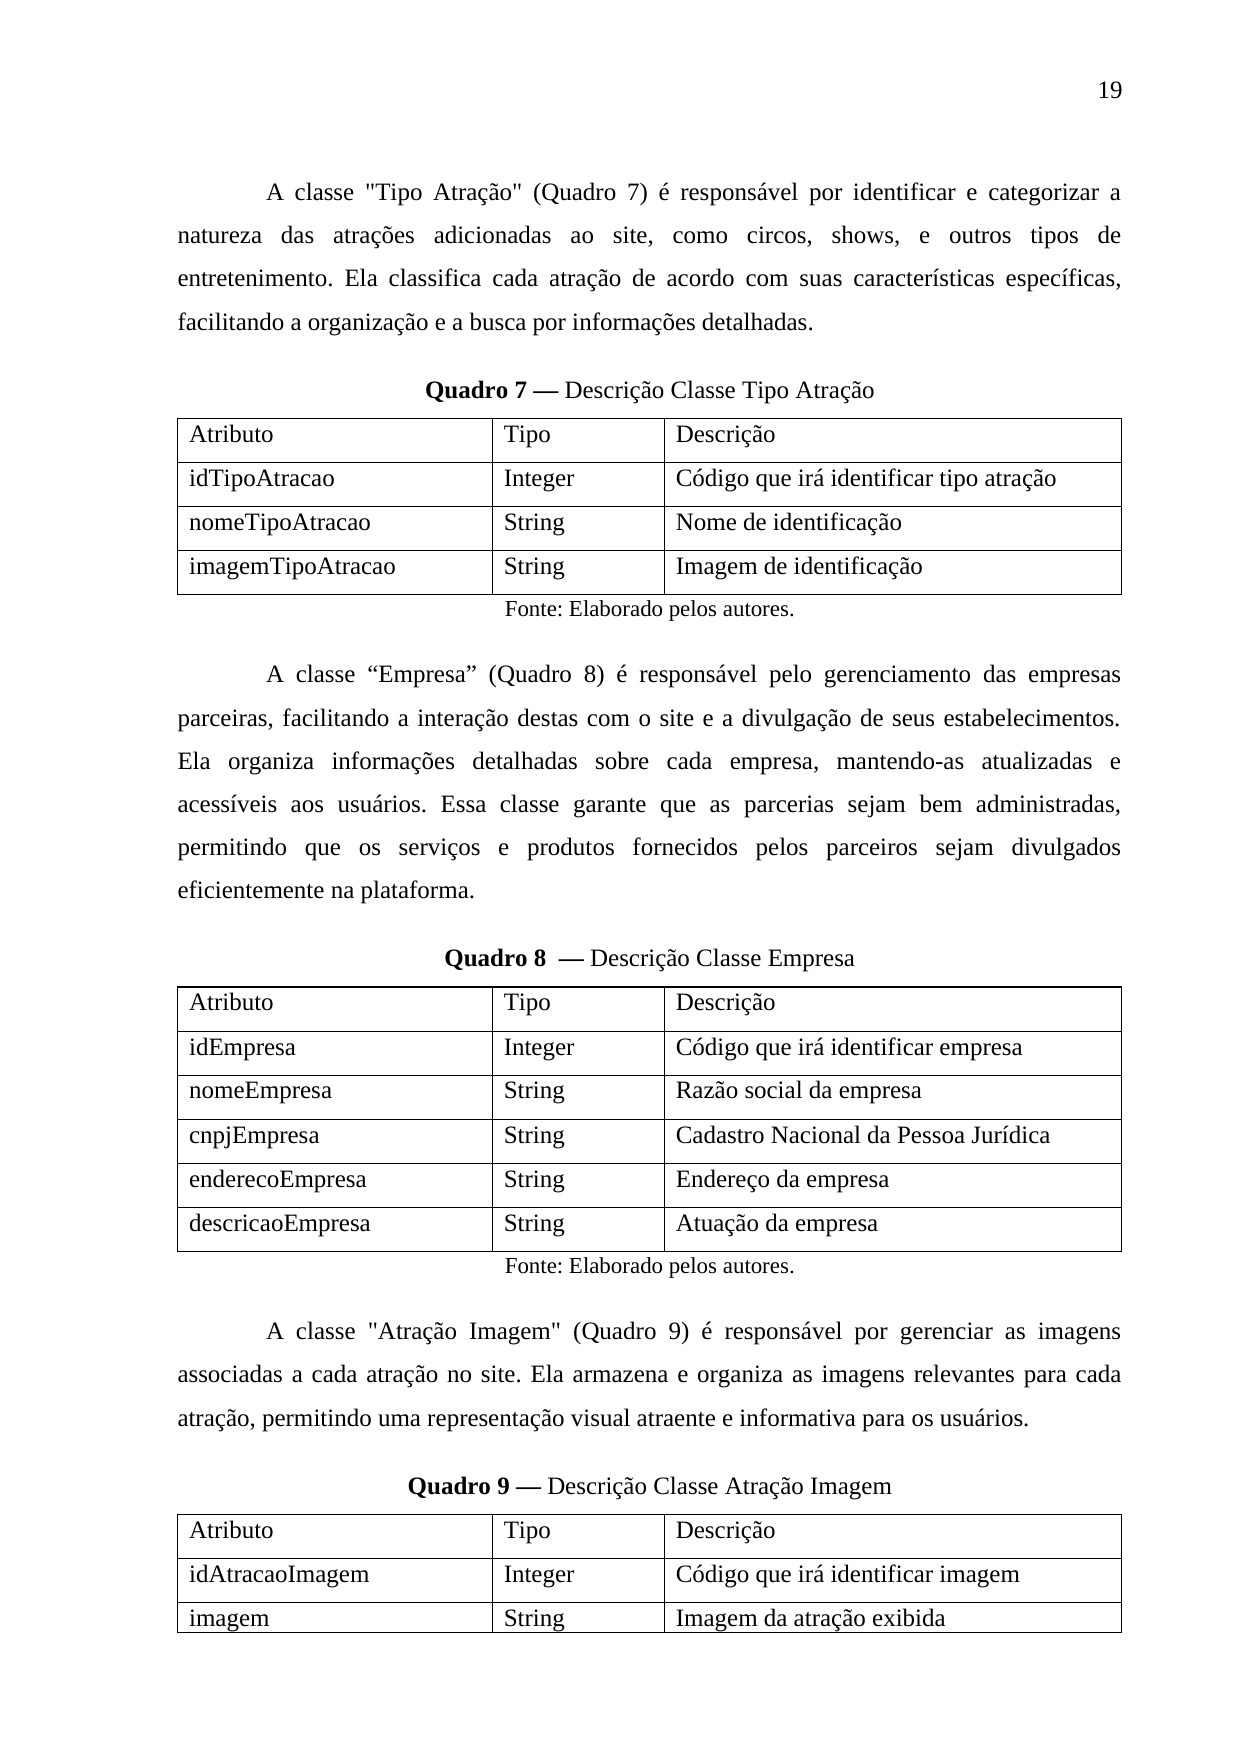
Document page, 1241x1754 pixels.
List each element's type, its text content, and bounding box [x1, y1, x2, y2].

text Fonte: Elaborado pelos autores. [177, 1252, 1122, 1278]
table_cell nomeEmpresa [178, 1076, 492, 1119]
table_header Atributo [178, 1515, 492, 1558]
table_cell enderecoEmpresa [178, 1164, 492, 1207]
table_cell String [493, 507, 664, 550]
text Quadro 7 — Descrição Classe Tipo Atração [177, 375, 1122, 403]
table_cell String [493, 551, 664, 594]
table_cell String [493, 1603, 664, 1632]
table_header Tipo [493, 1515, 664, 1558]
table_cell imagem [178, 1603, 492, 1632]
table_header Tipo [493, 988, 664, 1031]
text Quadro 9 — Descrição Classe Atração Imagem [177, 1471, 1122, 1499]
table_cell String [493, 1076, 664, 1119]
table_header Atributo [178, 988, 492, 1031]
text A classe “Empresa” (Quadro 8) é responsável pelo gerenciamento das empresas parceiras, facilitando a interação destas com o site e a divulgação de seus estabelecimentos. Ela organiza informações detalhadas sobre cada empresa, mantendo-as atualizadas e acessíveis aos usuários. Essa classe garante que as parcerias sejam bem administradas, permitindo que os serviços e produtos fornecidos pelos parceiros sejam divulgados eficientemente na plataforma. [177, 659, 1122, 904]
table_cell idAtracaoImagem [178, 1559, 492, 1602]
table_cell Código que irá identificar tipo atração [665, 463, 1121, 506]
table_cell String [493, 1164, 664, 1207]
table_cell idTipoAtracao [178, 463, 492, 506]
table_cell Imagem de identificação [665, 551, 1121, 594]
table_header Descrição [665, 988, 1121, 1031]
text A classe "Tipo Atração" (Quadro 7) é responsável por identificar e categorizar a natureza das atrações adicionadas ao site, como circos, shows, e outros tipos de entretenimento. Ela classifica cada atração de acordo com suas características específicas, facilitando a organização e a busca por informações detalhadas. [177, 177, 1122, 335]
table_cell Código que irá identificar empresa [665, 1032, 1121, 1074]
table_header Tipo [493, 419, 664, 462]
table_header Atributo [178, 419, 492, 462]
table_header Descrição [665, 419, 1121, 462]
table_cell Integer [493, 1032, 664, 1074]
text Quadro 8 — Descrição Classe Empresa [177, 943, 1122, 972]
table_cell Cadastro Nacional da Pessoa Jurídica [665, 1120, 1121, 1163]
table_cell Integer [493, 1559, 664, 1602]
table_cell cnpjEmpresa [178, 1120, 492, 1163]
table_cell Código que irá identificar imagem [665, 1559, 1121, 1602]
table_cell Razão social da empresa [665, 1076, 1121, 1119]
table_cell String [493, 1208, 664, 1251]
text A classe "Atração Imagem" (Quadro 9) é responsável por gerenciar as imagens associadas a cada atração no site. Ela armazena e organiza as imagens relevantes para cada atração, permitindo uma representação visual atraente e informativa para os usuários. [177, 1316, 1122, 1431]
table_cell idEmpresa [178, 1032, 492, 1074]
table_cell Endereço da empresa [665, 1164, 1121, 1207]
table_header Descrição [665, 1515, 1121, 1558]
text Fonte: Elaborado pelos autores. [177, 595, 1122, 621]
table_cell Atuação da empresa [665, 1208, 1121, 1251]
table_cell Integer [493, 463, 664, 506]
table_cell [665, 1603, 1121, 1632]
table_cell imagemTipoAtracao [178, 551, 492, 594]
table_cell Nome de identificação [665, 507, 1121, 550]
table_cell descricaoEmpresa [178, 1208, 492, 1251]
table_cell String [493, 1120, 664, 1163]
table_cell nomeTipoAtracao [178, 507, 492, 550]
